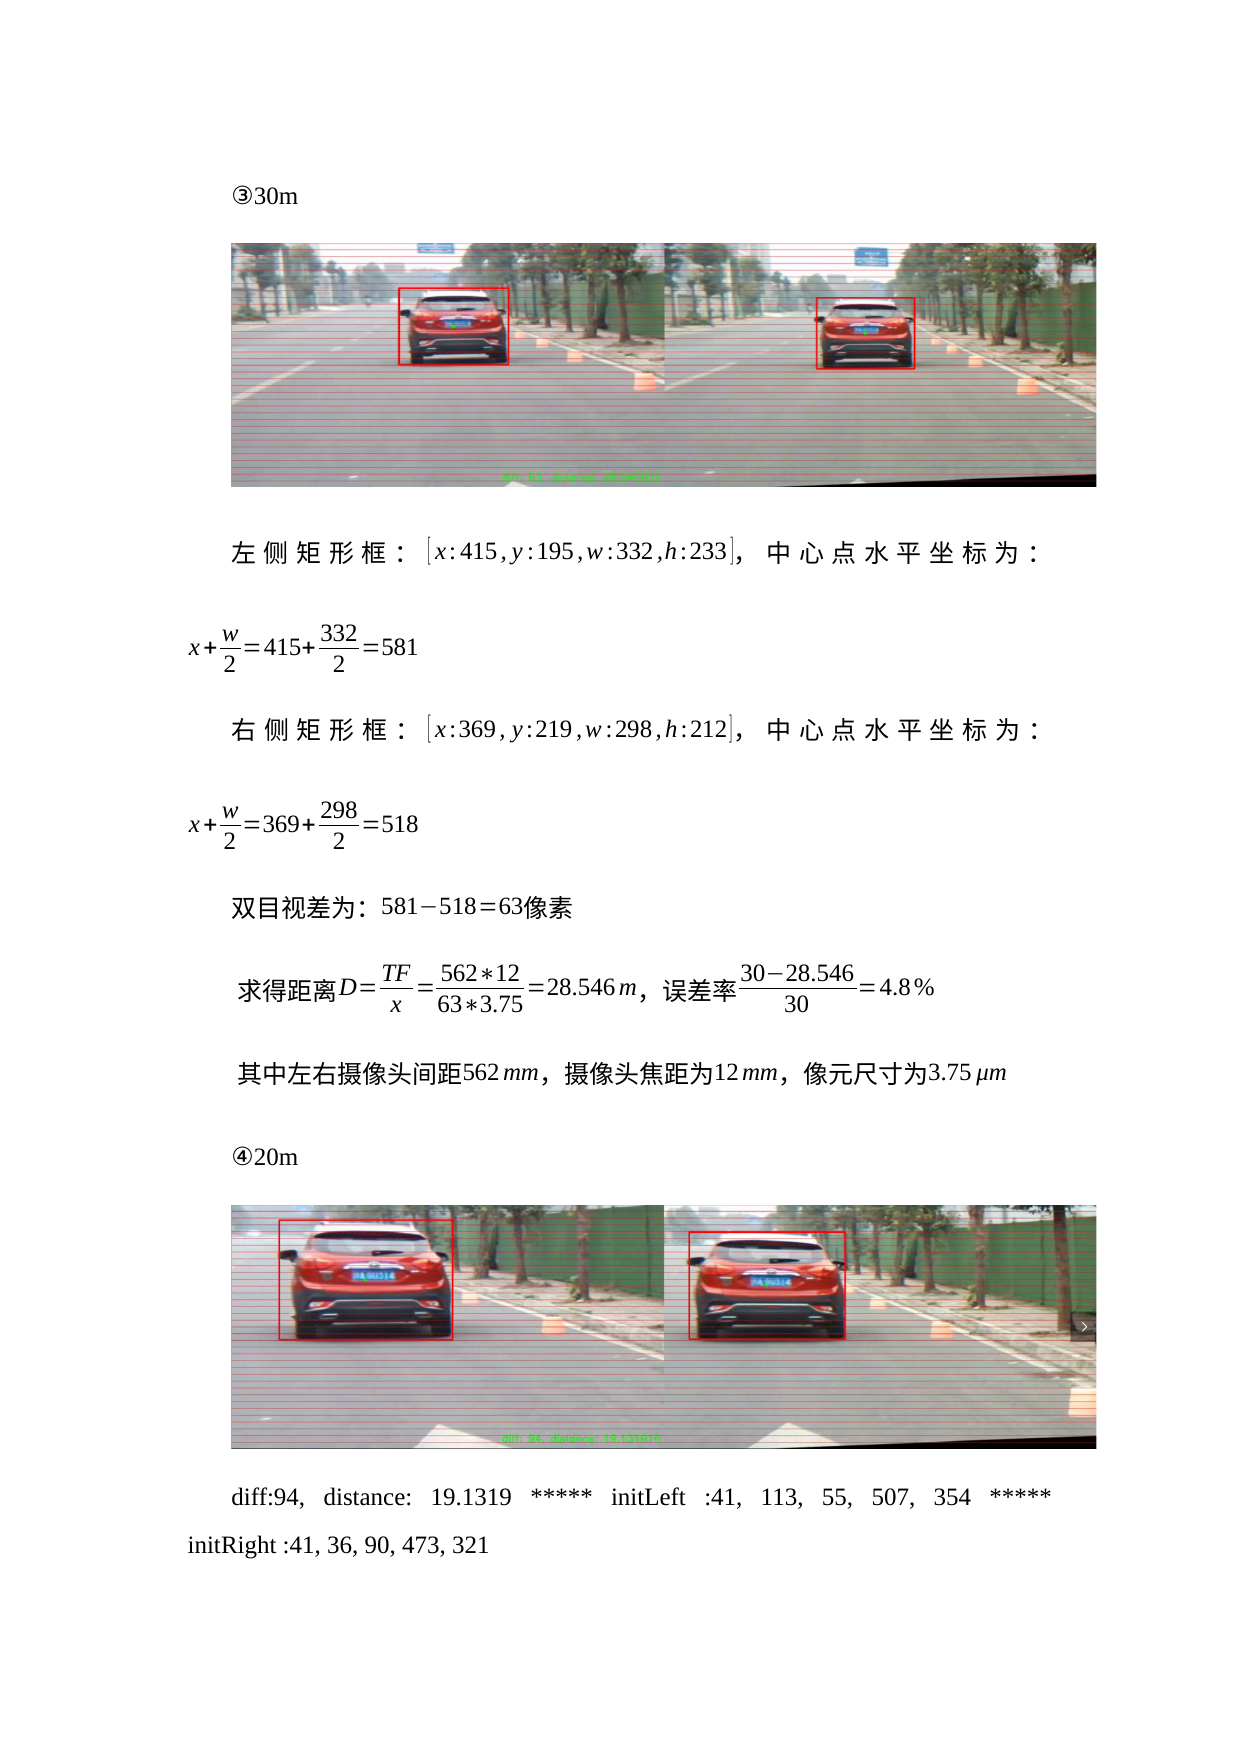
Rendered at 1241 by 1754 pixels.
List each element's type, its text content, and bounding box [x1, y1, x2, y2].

picture [231, 243, 1097, 487]
picture [231, 1205, 1097, 1449]
text 左侧矩形框：，中心点水平坐标为： [187, 519, 1053, 681]
text 双目视差为：像素 [187, 874, 1053, 939]
text 其中左右摄像头间距，摄像头焦距为，像元尺寸为 [187, 1040, 1053, 1105]
text diff:94, distance: 19.1319 ***** initLeft :41, 113, 55, 507, 354 ***** initRight :41, 36, 90, 473, 321 [187, 1480, 1053, 1561]
text 求得距离，误差率 [187, 957, 1053, 1022]
text ③30m [187, 162, 1053, 227]
text 右侧矩形框：，中心点水平坐标为： [187, 696, 1053, 859]
text ④20m [187, 1123, 1053, 1188]
